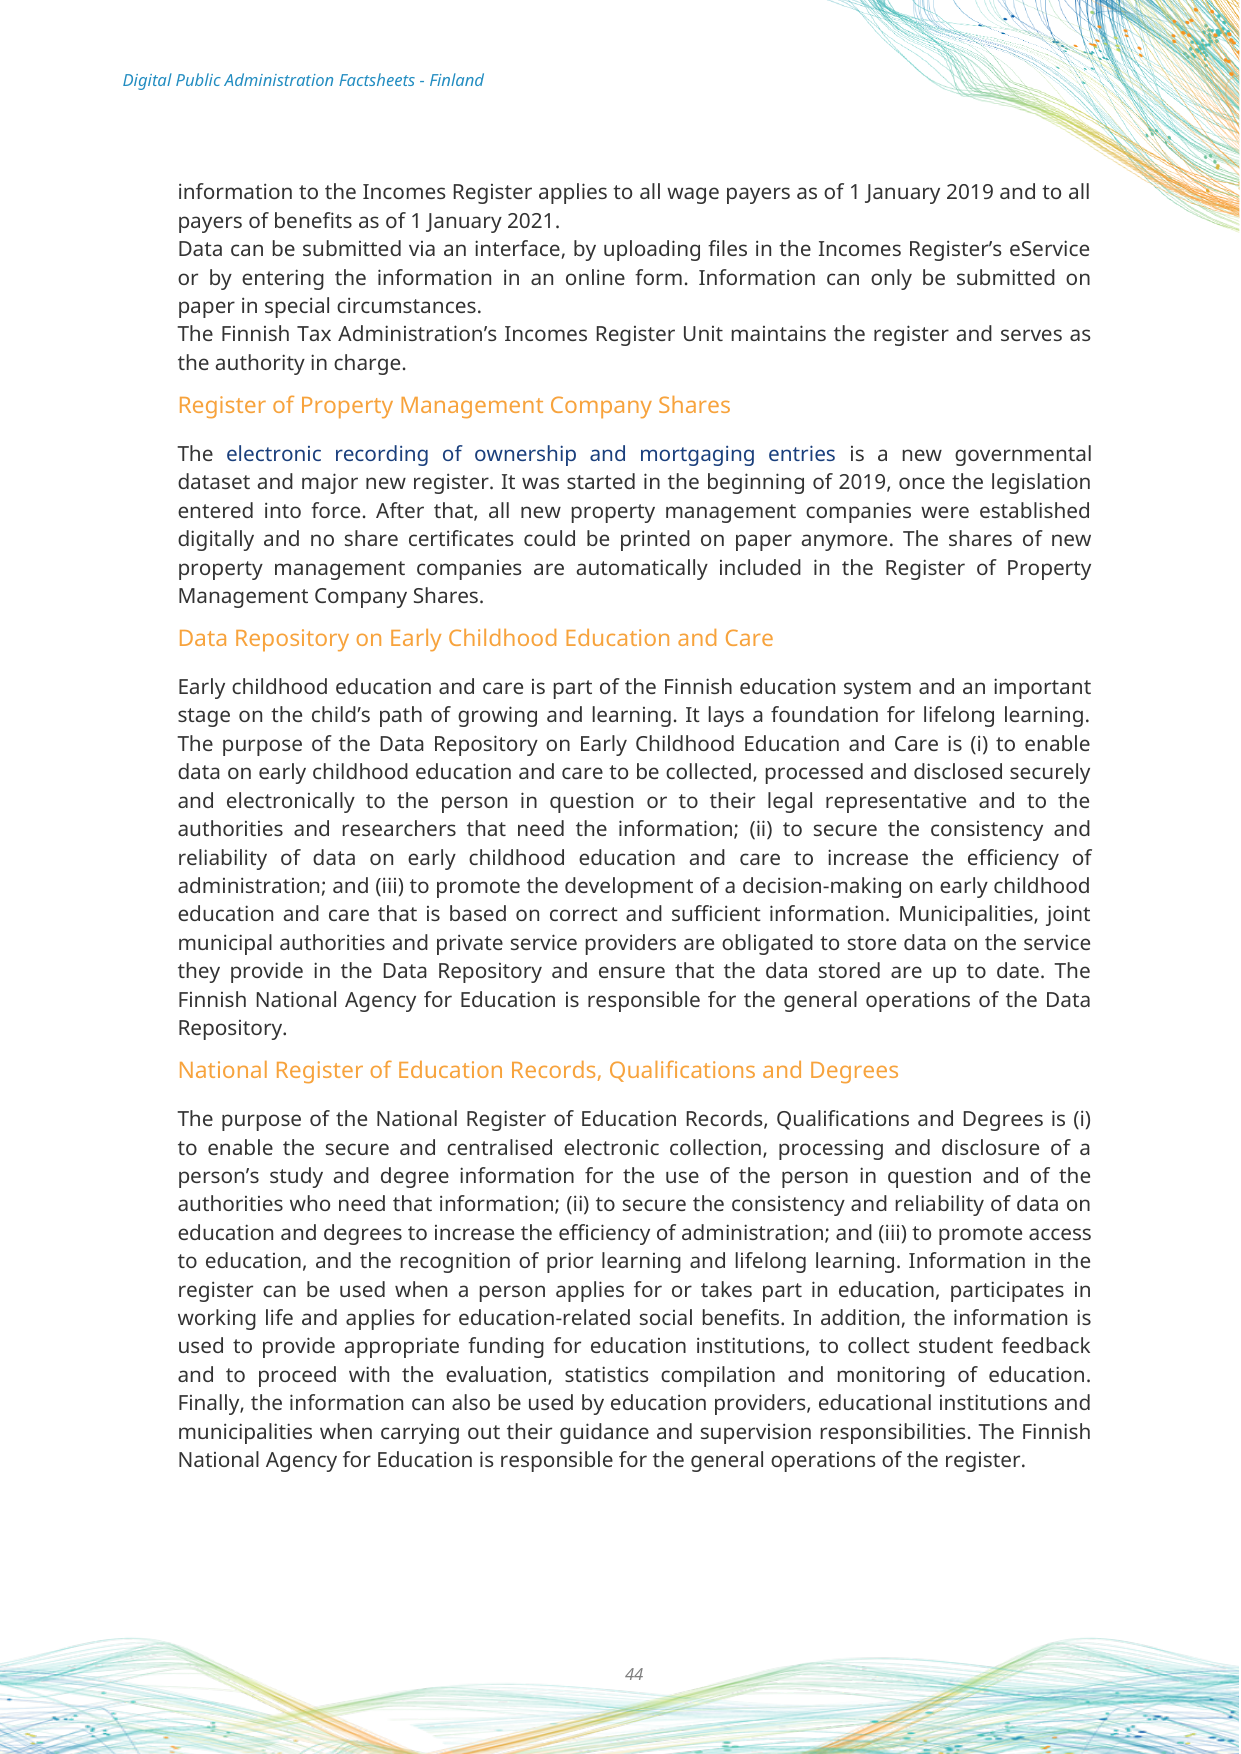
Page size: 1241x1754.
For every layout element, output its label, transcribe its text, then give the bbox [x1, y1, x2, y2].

text Data can be submitted via an interface, by uploading files in the Incomes Register’s eService or by entering the information in an online form. Information can only be submitted on paper in special circumstances. [177, 234, 1092, 319]
text Early childhood education and care is part of the Finnish education system and an important stage on the child’s path of growing and learning. It lays a foundation for lifelong learning. The purpose of the Data Repository on Early Childhood Education and Care is (i) to enable data on early childhood education and care to be collected, processed and disclosed securely and electronically to the person in question or to their legal representative and to the authorities and researchers that need the information; (ii) to secure the consistency and reliability of data on early childhood education and care to increase the efficiency of administration; and (iii) to promote the development of a decision-making on early childhood education and care that is based on correct and sufficient information. Municipalities, joint municipal authorities and private service providers are obligated to store data on the service they provide in the Data Repository and ensure that the data stored are up to date. The Finnish National Agency for Education is responsible for the general operations of the Data Repository. [177, 672, 1092, 1042]
subtitle Data Repository on Early Childhood Education and Care [177, 622, 1092, 653]
text The purpose of the National Register of Education Records, Qualifications and Degrees is (i) to enable the secure and centralised electronic collection, processing and disclosure of a person’s study and degree information for the use of the person in question and of the authorities who need that information; (ii) to secure the consistency and reliability of data on education and degrees to increase the efficiency of administration; and (iii) to promote access to education, and the recognition of prior learning and lifelong learning. Information in the register can be used when a person applies for or takes part in education, participates in working life and applies for education-related social benefits. In addition, the information is used to provide appropriate funding for education institutions, to collect student feedback and to proceed with the evaluation, statistics compilation and monitoring of education. Finally, the information can also be used by education providers, educational institutions and municipalities when carrying out their guidance and supervision responsibilities. The Finnish National Agency for Education is responsible for the general operations of the register. [177, 1104, 1092, 1474]
picture [814, 0, 1240, 250]
picture [0, 1613, 1239, 1754]
text The electronic recording of ownership and mortgaging entries is a new governmental dataset and major new register. It was started in the beginning of 2019, once the legislation entered into force. After that, all new property management companies were established digitally and no share certificates could be printed on paper anymore. The shares of new property management companies are automatically included in the Register of Property Management Company Shares. [177, 439, 1092, 609]
text The Finnish Tax Administration’s Incomes Register Unit maintains the register and serves as the authority in charge. [177, 319, 1092, 376]
subtitle National Register of Education Records, Qualifications and Degrees [177, 1054, 1092, 1085]
subtitle Register of Property Management Company Shares [177, 389, 1092, 420]
